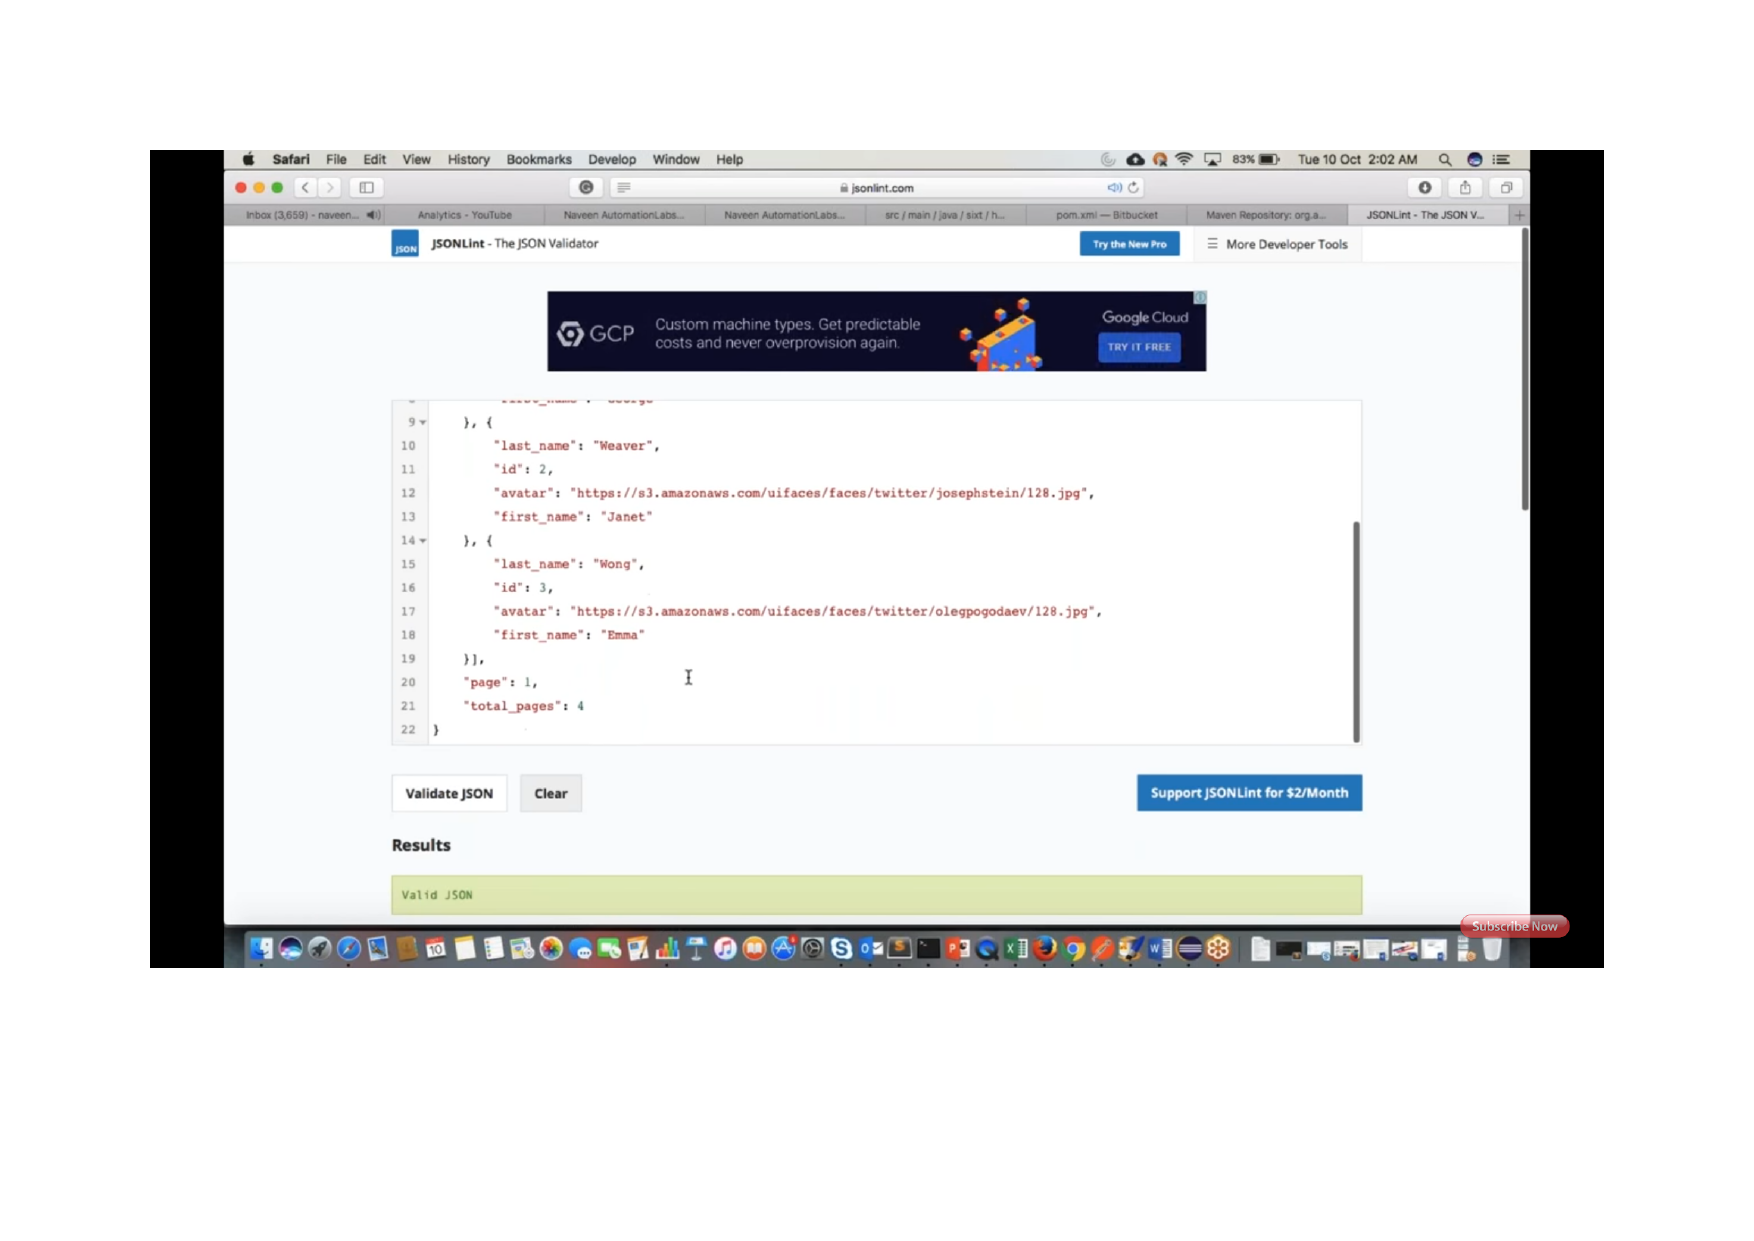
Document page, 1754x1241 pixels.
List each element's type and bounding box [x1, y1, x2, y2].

picture [150, 150, 1604, 968]
